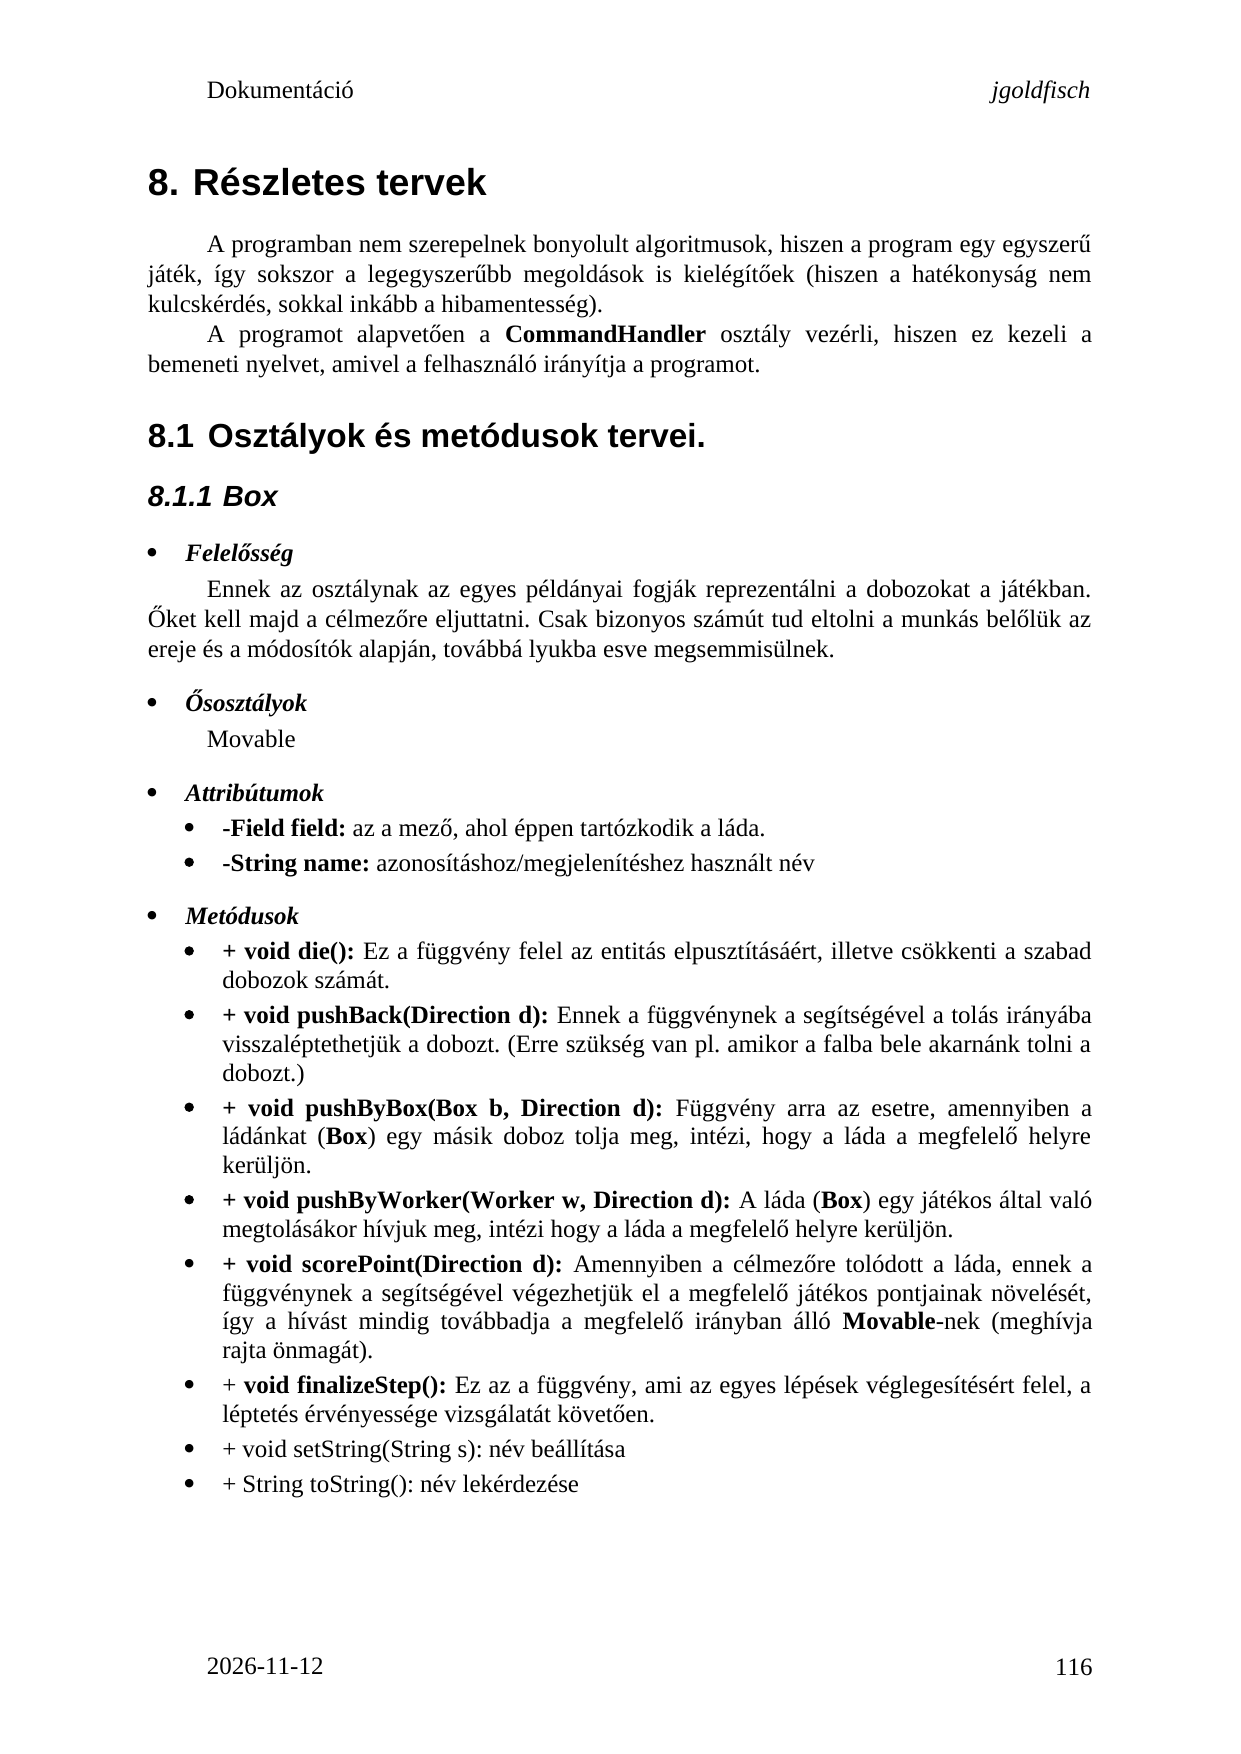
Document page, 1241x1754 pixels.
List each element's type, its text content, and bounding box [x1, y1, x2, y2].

text + void scorePoint(Direction d): Amennyiben a célmezőre tolódott a láda, ennek a függvénynek a segítségével végezhetjük el a megfelelő játékos pontjainak növelését, így a hívást mindig továbbadja a megfelelő irányban álló Movable-nek (meghívja rajta önmagát). [185, 1249, 1093, 1364]
text + void pushByWorker(Worker w, Direction d): A láda (Box) egy játékos által való megtolásákor hívjuk meg, intézi hogy a láda a megfelelő helyre kerüljön. [185, 1185, 1093, 1243]
text Metódusok [148, 901, 1093, 930]
text Movable [148, 723, 1093, 753]
text + void setString(String s): név beállítása [185, 1434, 1093, 1463]
subtitle Részletes tervek [148, 160, 1093, 203]
text -Field field: az a mező, ahol éppen tartózkodik a láda. [185, 813, 1093, 841]
text Ennek az osztálynak az egyes példányai fogják reprezentálni a dobozokat a játékban. Őket kell majd a célmezőre eljuttatni. Csak bizonyos számút tud eltolni a munkás belőlük az ereje és a módosítók alapján, továbbá lyukba esve megsemmisülnek. [148, 573, 1093, 663]
text Felelősség [148, 538, 1093, 566]
text + void pushBack(Direction d): Ennek a függvénynek a segítségével a tolás irányába visszaléptethetjük a dobozt. (Erre szükség van pl. amikor a falba bele akarnánk tolni a dobozt.) [185, 1000, 1093, 1086]
text A programban nem szerepelnek bonyolult algoritmusok, hiszen a program egy egyszerű játék, így sokszor a legegyszerűbb megoldások is kielégítőek (hiszen a hatékonyság nem kulcskérdés, sokkal inkább a hibamentesség). [148, 228, 1093, 318]
subtitle Box [148, 479, 1093, 513]
text + void finalizeStep(): Ez az a függvény, ami az egyes lépések véglegesítésért felel, a léptetés érvényessége vizsgálatát követően. [185, 1370, 1093, 1428]
subtitle Osztályok és metódusok tervei. [148, 416, 1093, 454]
text + void pushByBox(Box b, Direction d): Függvény arra az esetre, amennyiben a ládánkat (Box) egy másik doboz tolja meg, intézi, hogy a láda a megfelelő helyre kerüljön. [185, 1093, 1093, 1179]
text -String name: azonosításhoz/megjelenítéshez használt név [185, 848, 1093, 876]
text Attribútumok [148, 778, 1093, 806]
text + String toString(): név lekérdezése [185, 1469, 1093, 1498]
text + void die(): Ez a függvény felel az entitás elpusztításáért, illetve csökkenti a szabad dobozok számát. [185, 936, 1093, 994]
text A programot alapvetően a CommandHandler osztály vezérli, hiszen ez kezeli a bemeneti nyelvet, amivel a felhasználó irányítja a programot. [148, 318, 1093, 378]
text Ősosztályok [148, 688, 1093, 716]
